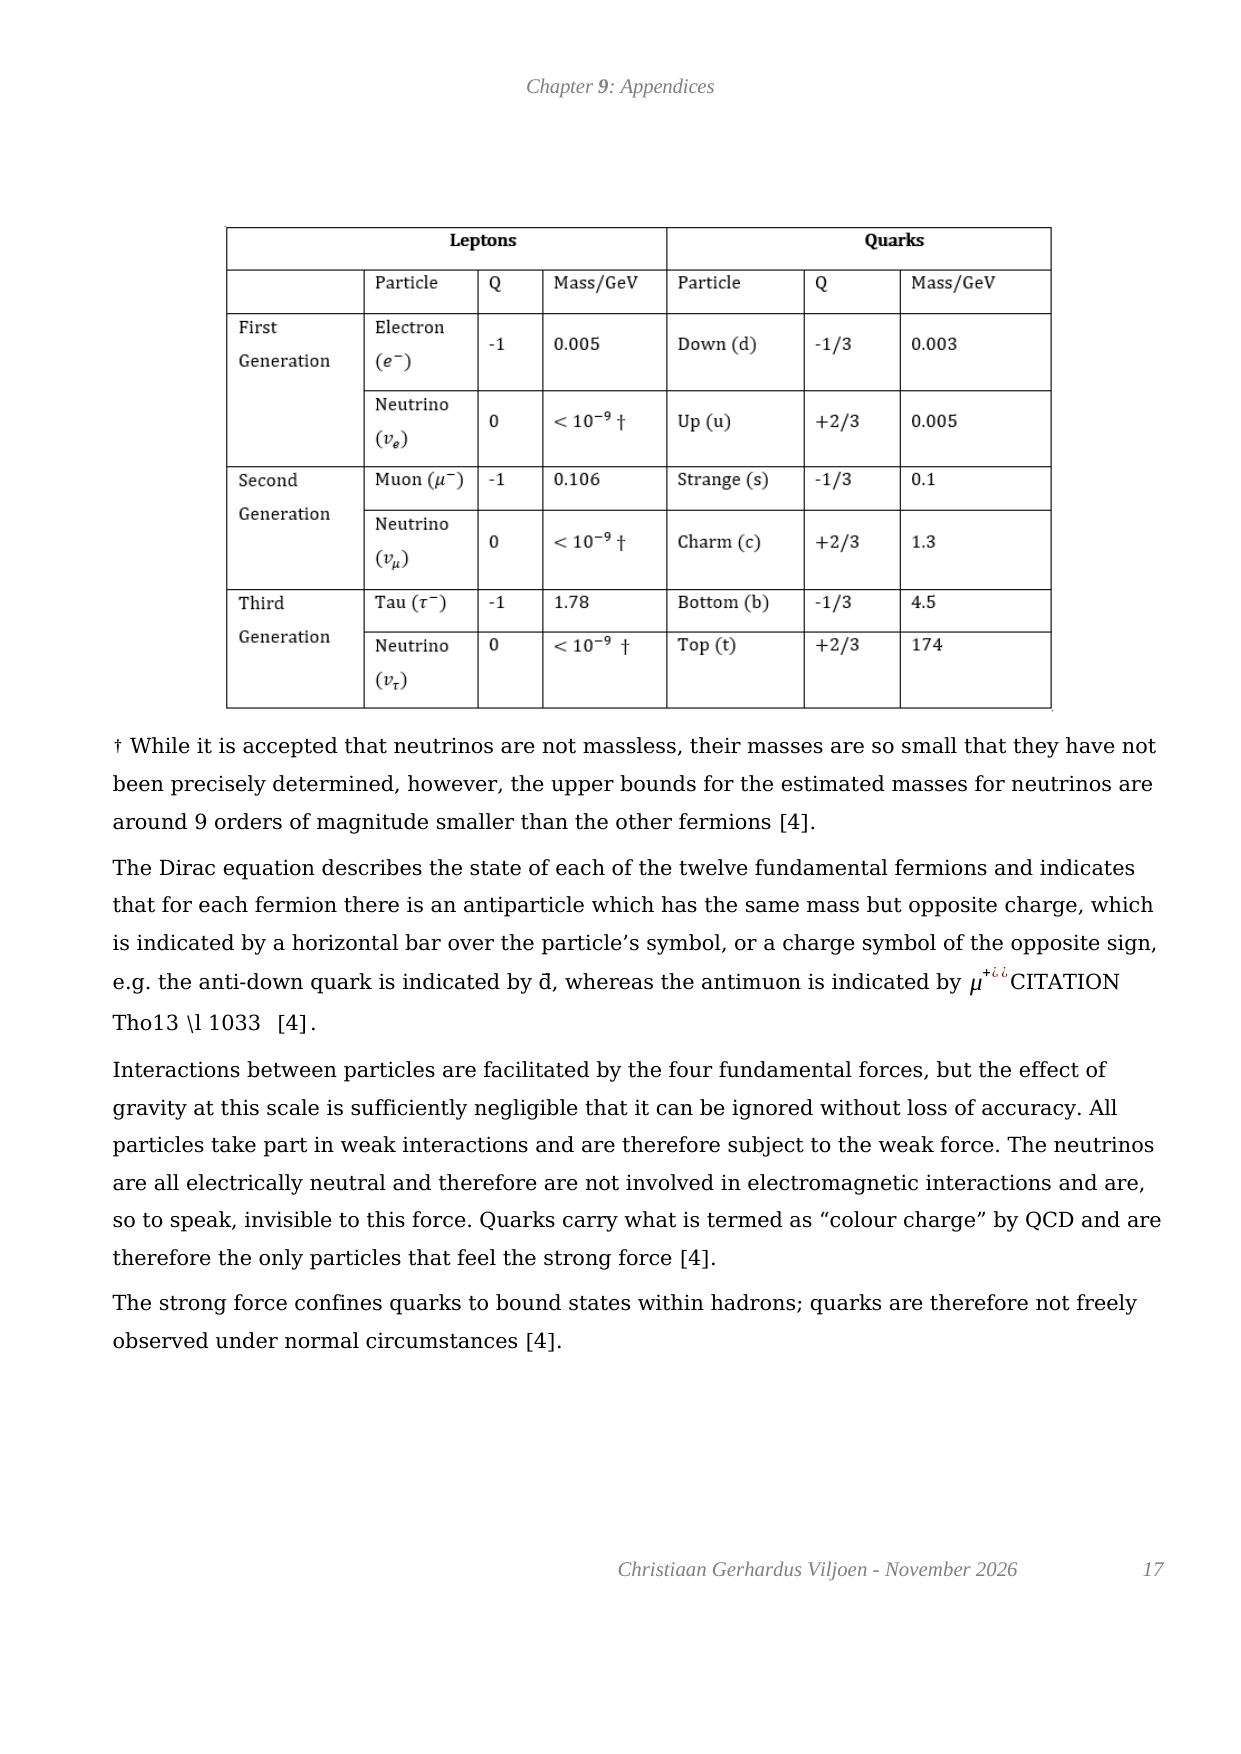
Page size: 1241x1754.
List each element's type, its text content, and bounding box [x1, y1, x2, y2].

picture [224, 226, 1054, 712]
text Interactions between particles are facilitated by the four fundamental forces, but the effect of gravity at this scale is sufficiently negligible that it can be ignored without loss of accuracy. All particles take part in weak interactions and are therefore subject to the weak force. The neutrinos are all electrically neutral and therefore are not involved in electromagnetic interactions and are, so to speak, invisible to this force. Quarks carry what is termed as “colour charge” by QCD and are therefore the only particles that feel the strong force. [112, 1057, 1165, 1269]
text † While it is accepted that neutrinos are not massless, their masses are so small that they have not been precisely determined, however, the upper bounds for the estimated masses for neutrinos are around 9 orders of magnitude smaller than the other fermions . [112, 733, 1165, 834]
text The Dirac equation describes the state of each of the twelve fundamental fermions and indicates that for each fermion there is an antiparticle which has the same mass but opposite charge, which is indicated by a horizontal bar over the particle’s symbol, or a charge symbol of the opposite sign, e.g. the anti-down quark is indicated by d̅, whereas the antimuon is indicated by . [112, 854, 1165, 1036]
text The strong force confines quarks to bound states within hadrons; quarks are therefore not freely observed under normal circumstances. [112, 1290, 1165, 1353]
